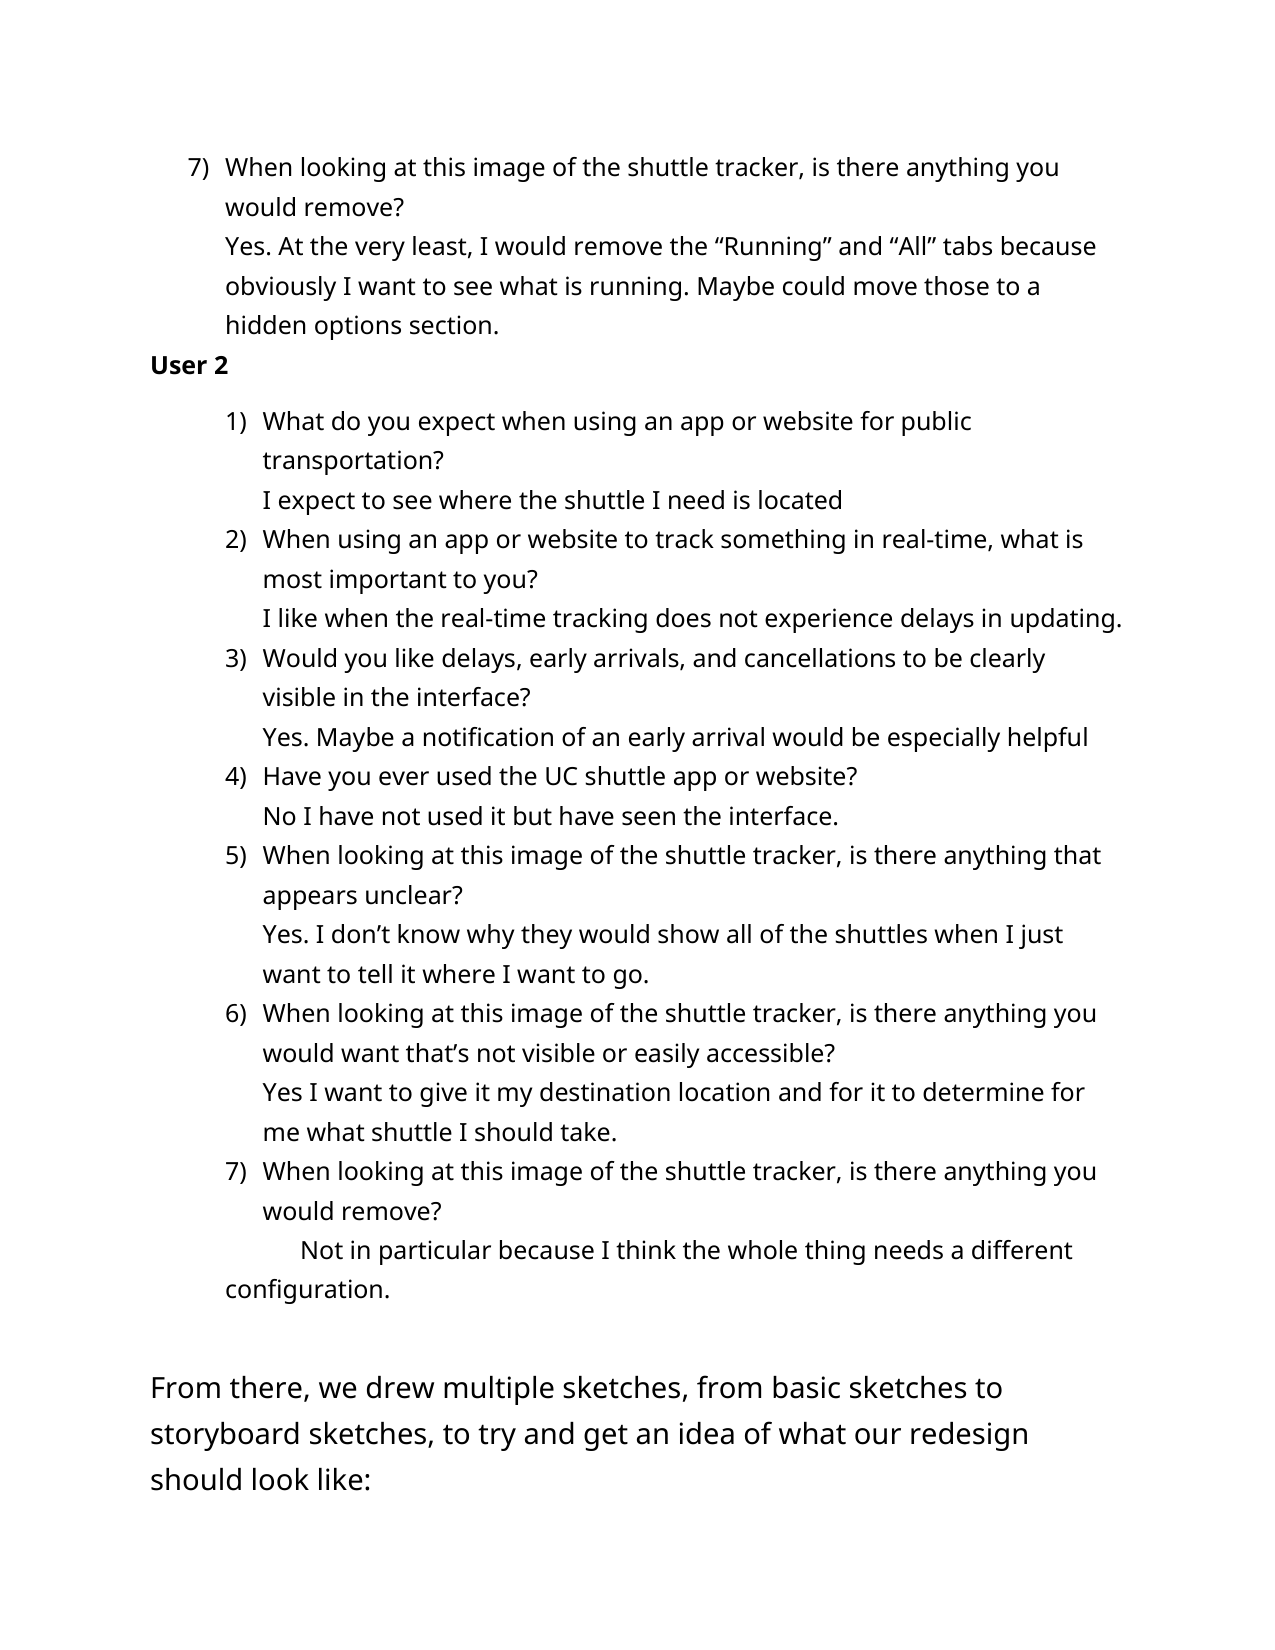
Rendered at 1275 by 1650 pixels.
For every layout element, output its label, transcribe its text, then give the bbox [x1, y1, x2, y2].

text I like when the real-time tracking does not experience delays in updating. [262, 601, 1125, 635]
text No I have not used it but have seen the interface. [262, 798, 1125, 832]
list When looking at this image of the shuttle tracker, is there anything you would remove? [187, 150, 1125, 223]
text I expect to see where the shuttle I need is located [262, 482, 1125, 517]
text Yes. Maybe a notification of an early arrival would be especially helpful [262, 719, 1125, 753]
text User 2 [150, 347, 1125, 381]
list When looking at this image of the shuttle tracker, is there anything you would remove? [225, 1154, 1125, 1227]
text Yes. I don’t know why they would show all of the shuttles when I just want to tell it where I want to go. [262, 917, 1125, 990]
text Not in particular because I think the whole thing needs a different configuration. [225, 1233, 1125, 1306]
text Yes I want to give it my destination location and for it to determine for me what shuttle I should take. [262, 1075, 1125, 1148]
list What do you expect when using an app or website for public transportation? [225, 403, 1125, 477]
list Have you ever used the UC shuttle app or website? [225, 759, 1125, 793]
text Yes. At the very least, I would remove the “Running” and “All” tabs because obviously I want to see what is running. Maybe could move those to a hidden options section. [225, 229, 1125, 342]
list When looking at this image of the shuttle tracker, is there anything that appears unclear? [225, 838, 1125, 911]
text From there, we drew multiple sketches, from basic sketches to storyboard sketches, to try and get an idea of what our redesign should look like: [150, 1368, 1125, 1499]
list When using an app or website to track something in real-time, what is most important to you? [225, 522, 1125, 596]
list Would you like delays, early arrivals, and cancellations to be clearly visible in the interface? [225, 640, 1125, 714]
list When looking at this image of the shuttle tracker, is there anything you would want that’s not visible or easily accessible? [225, 996, 1125, 1069]
